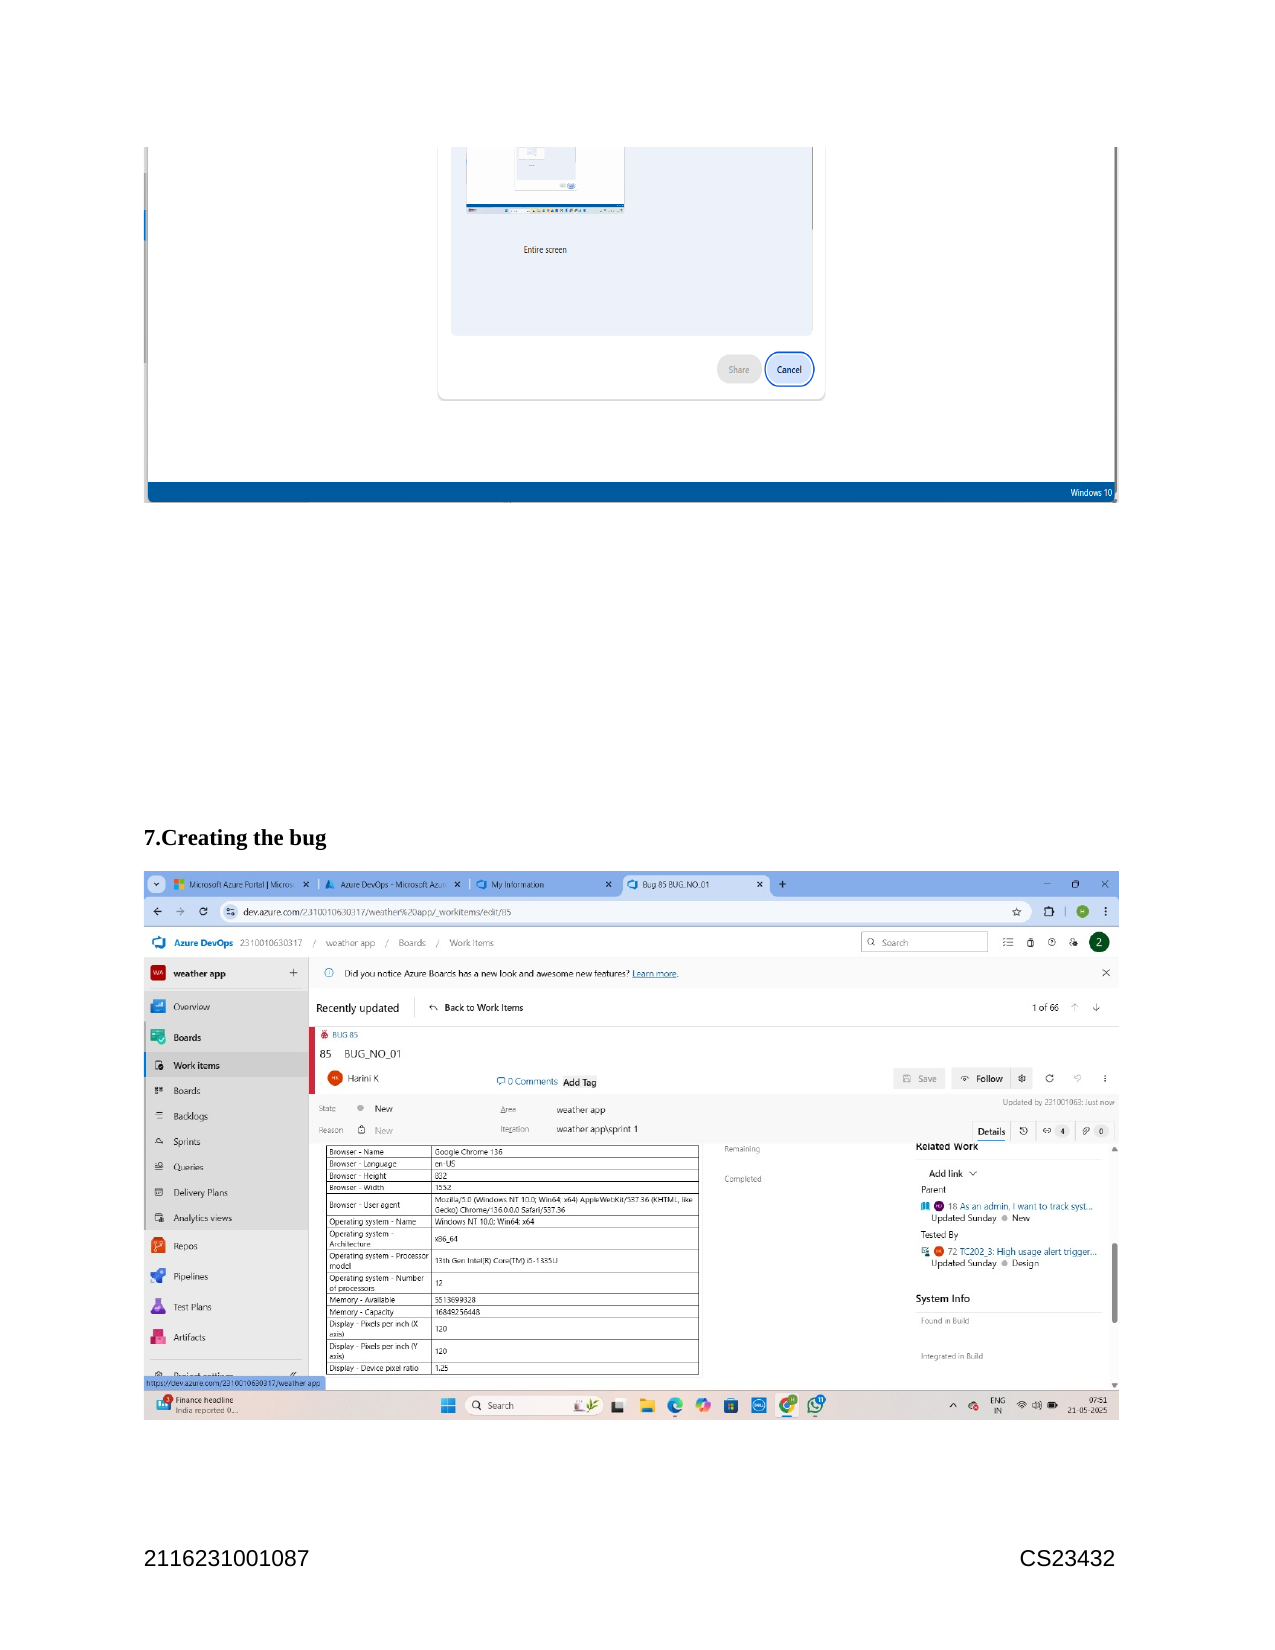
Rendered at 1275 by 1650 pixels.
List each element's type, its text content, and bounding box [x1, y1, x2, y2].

text 7.Creating the bug [144, 829, 1142, 850]
picture [143, 147, 1119, 503]
picture [143, 871, 1119, 1420]
